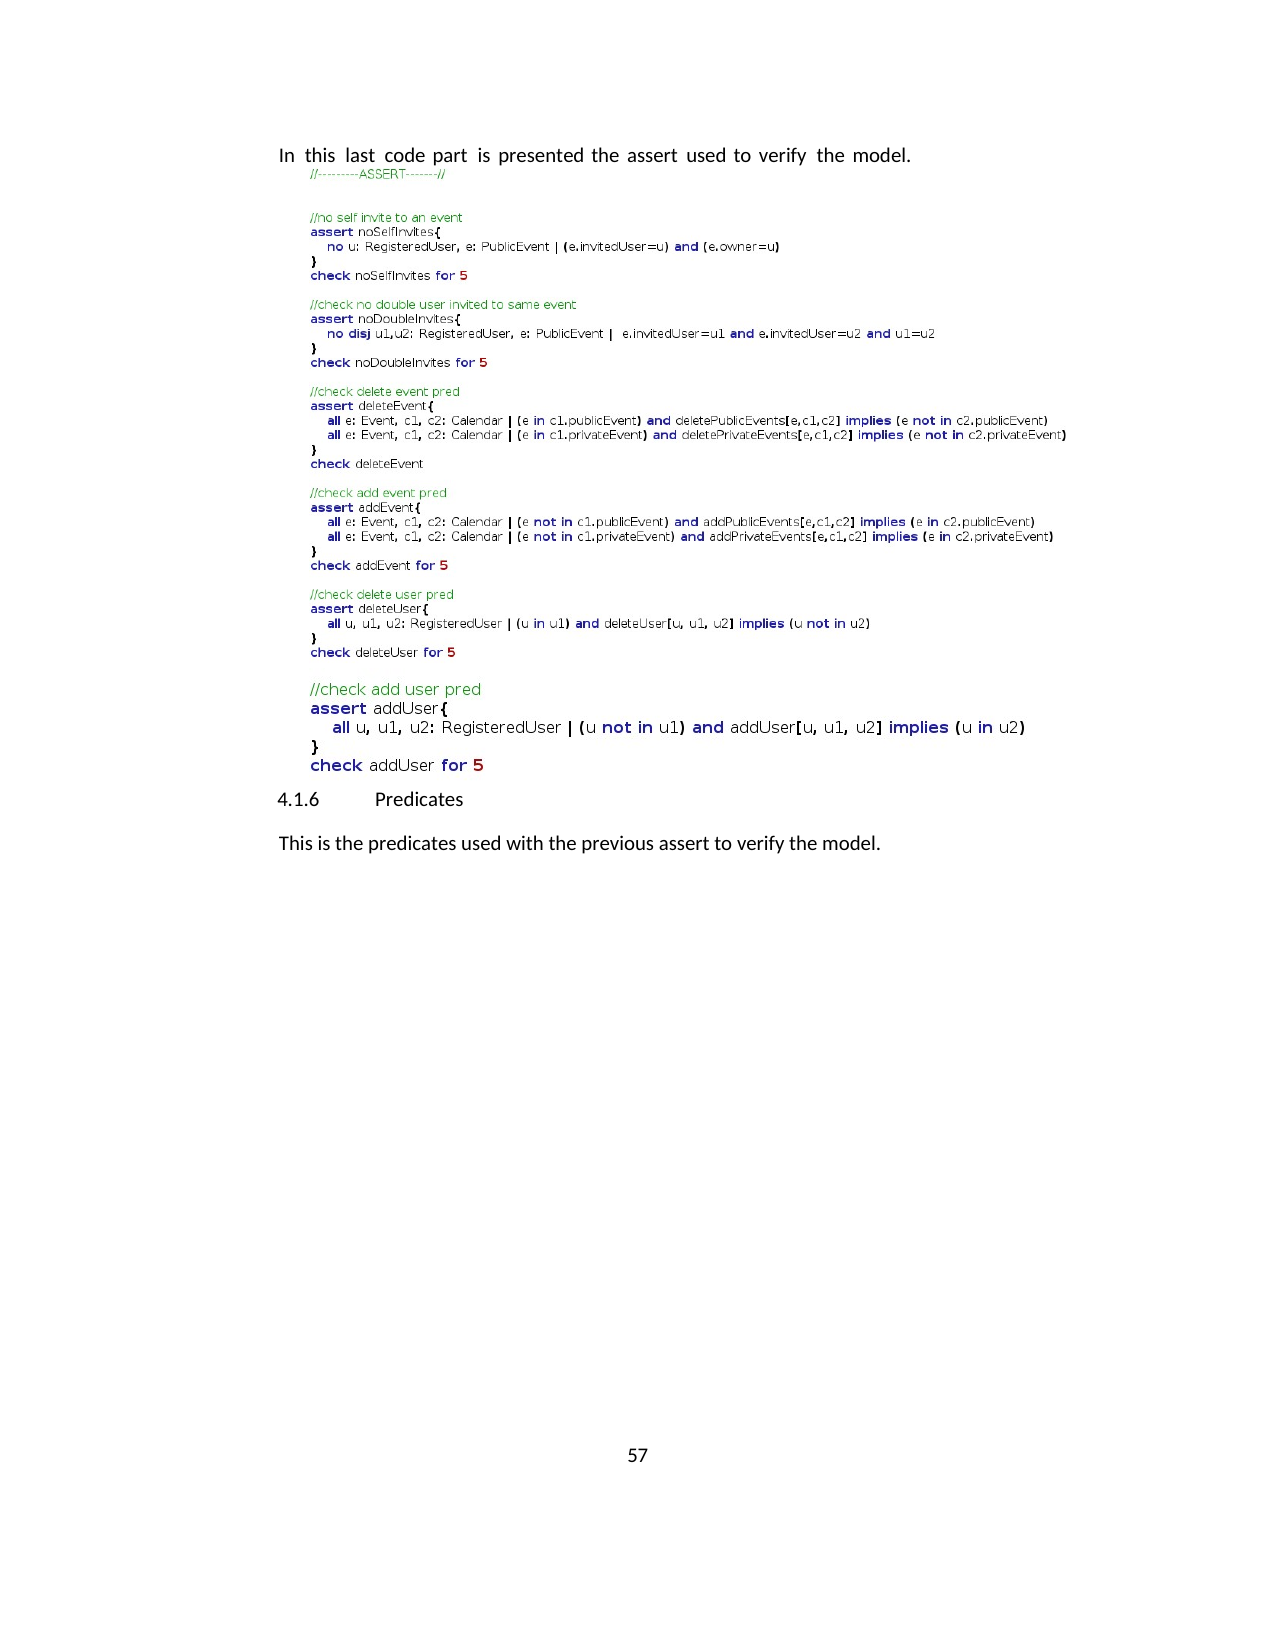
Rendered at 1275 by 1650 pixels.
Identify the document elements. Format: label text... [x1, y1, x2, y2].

picture [309, 162, 1078, 667]
picture [309, 668, 1078, 786]
text This is the predicates used with the previous assert to verify the model. [279, 830, 1127, 856]
text 4.1.6 Predicates [277, 786, 1127, 811]
